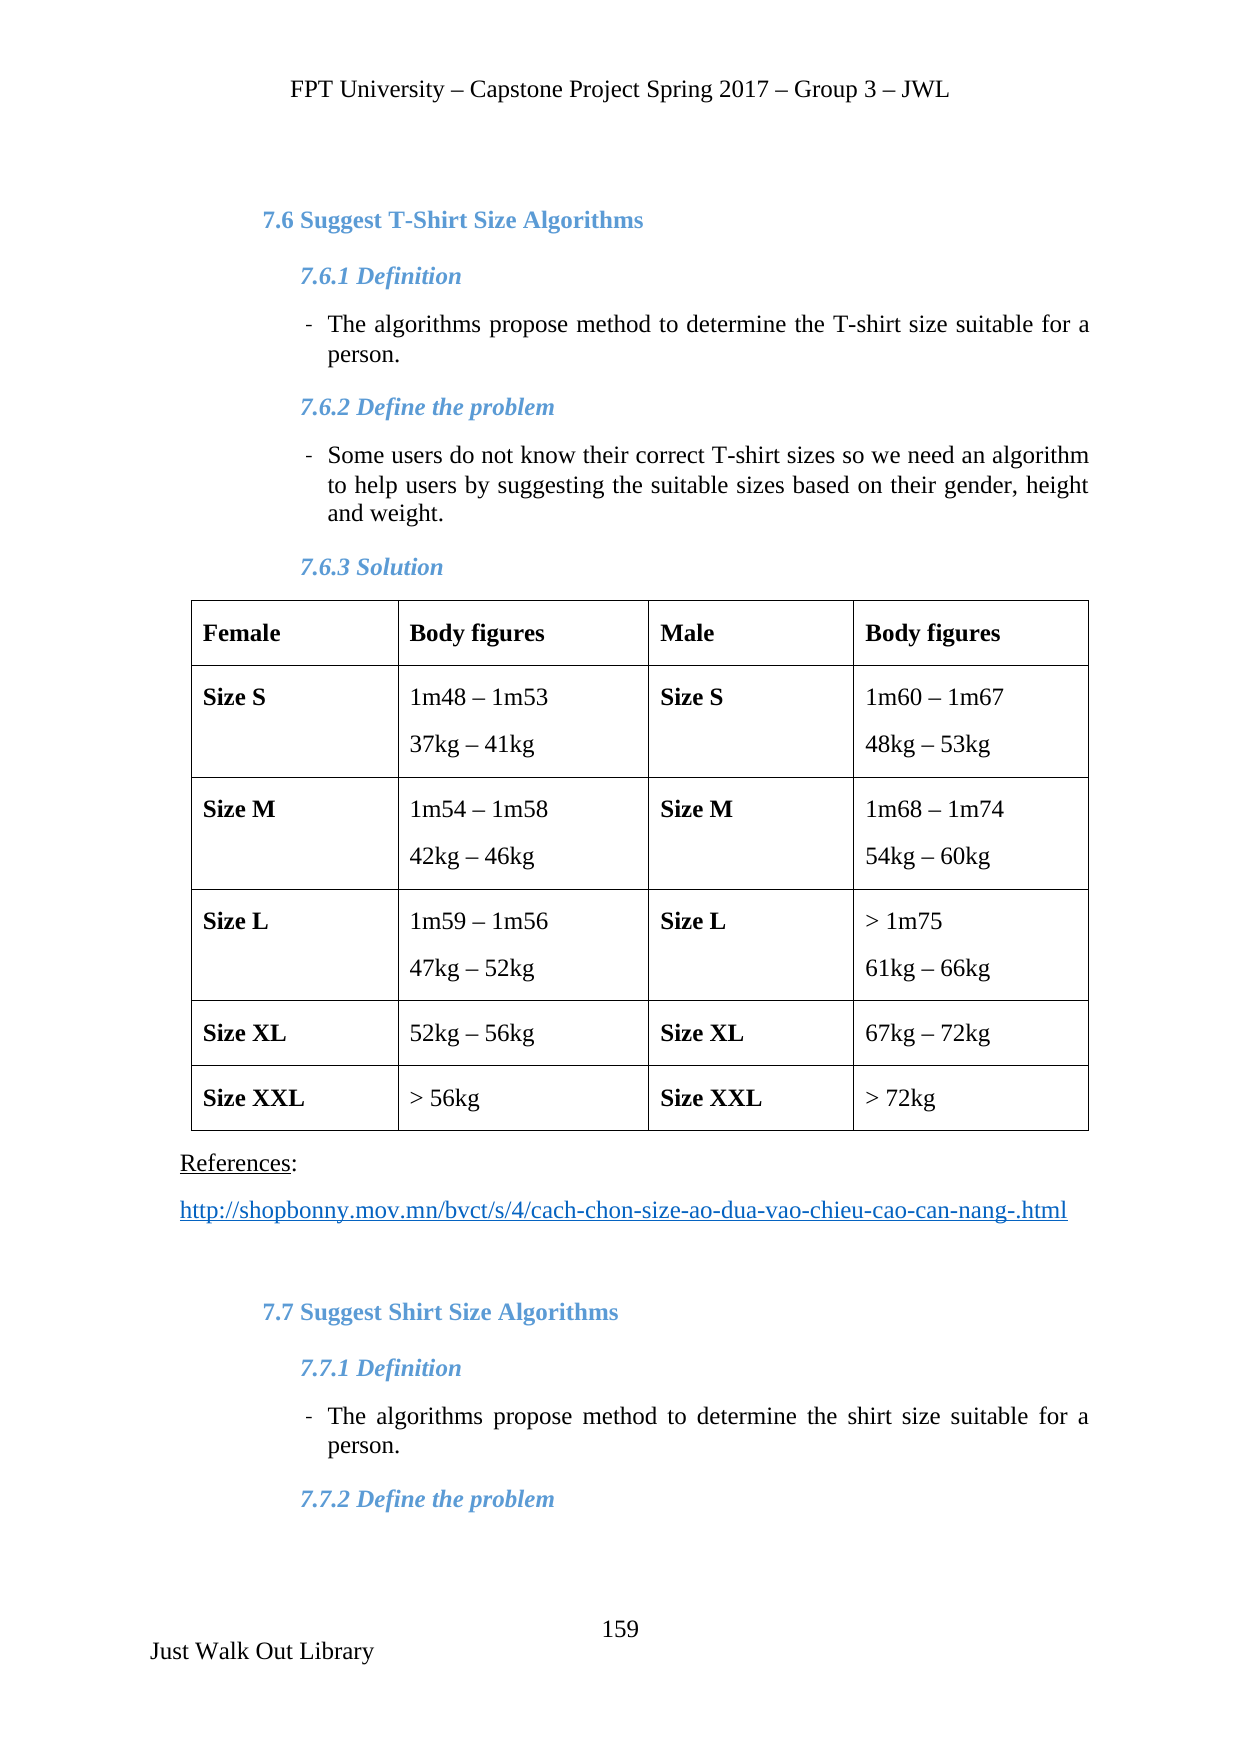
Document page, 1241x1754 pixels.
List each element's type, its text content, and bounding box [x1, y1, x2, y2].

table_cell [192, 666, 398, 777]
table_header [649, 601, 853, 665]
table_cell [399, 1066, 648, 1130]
subtitle Define the problem [300, 1484, 1090, 1513]
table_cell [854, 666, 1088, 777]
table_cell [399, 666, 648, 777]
subtitle Definition [300, 261, 1090, 290]
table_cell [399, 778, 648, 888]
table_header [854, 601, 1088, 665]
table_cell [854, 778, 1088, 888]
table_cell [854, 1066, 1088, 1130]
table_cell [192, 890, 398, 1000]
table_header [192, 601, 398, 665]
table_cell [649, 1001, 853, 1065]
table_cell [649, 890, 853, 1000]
list The algorithms propose method to determine the shirt size suitable for a person. [304, 1401, 1090, 1459]
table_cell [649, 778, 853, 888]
list Some users do not know their correct T-shirt sizes so we need an algorithm to help users by suggesting the suitable sizes based on their gender, height and weight. [304, 440, 1090, 527]
subtitle Suggest Shirt Size Algorithms [262, 1297, 1090, 1326]
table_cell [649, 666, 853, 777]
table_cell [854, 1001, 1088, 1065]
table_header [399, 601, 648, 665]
text http://shopbonny.mov.mn/bvct/s/4/cach-chon-size-ao-dua-vao-chieu-cao-can-nang-.html [179, 1195, 1090, 1223]
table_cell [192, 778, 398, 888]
text References: [150, 1148, 1090, 1176]
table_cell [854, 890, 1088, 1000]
subtitle Suggest T-Shirt Size Algorithms [262, 205, 1090, 234]
subtitle Solution [300, 552, 1090, 581]
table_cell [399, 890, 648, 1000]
subtitle Definition [300, 1353, 1090, 1382]
subtitle Define the problem [300, 392, 1090, 421]
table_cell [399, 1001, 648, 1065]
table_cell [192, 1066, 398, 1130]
list The algorithms propose method to determine the T-shirt size suitable for a person. [304, 309, 1090, 367]
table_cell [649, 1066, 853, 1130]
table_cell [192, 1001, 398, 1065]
